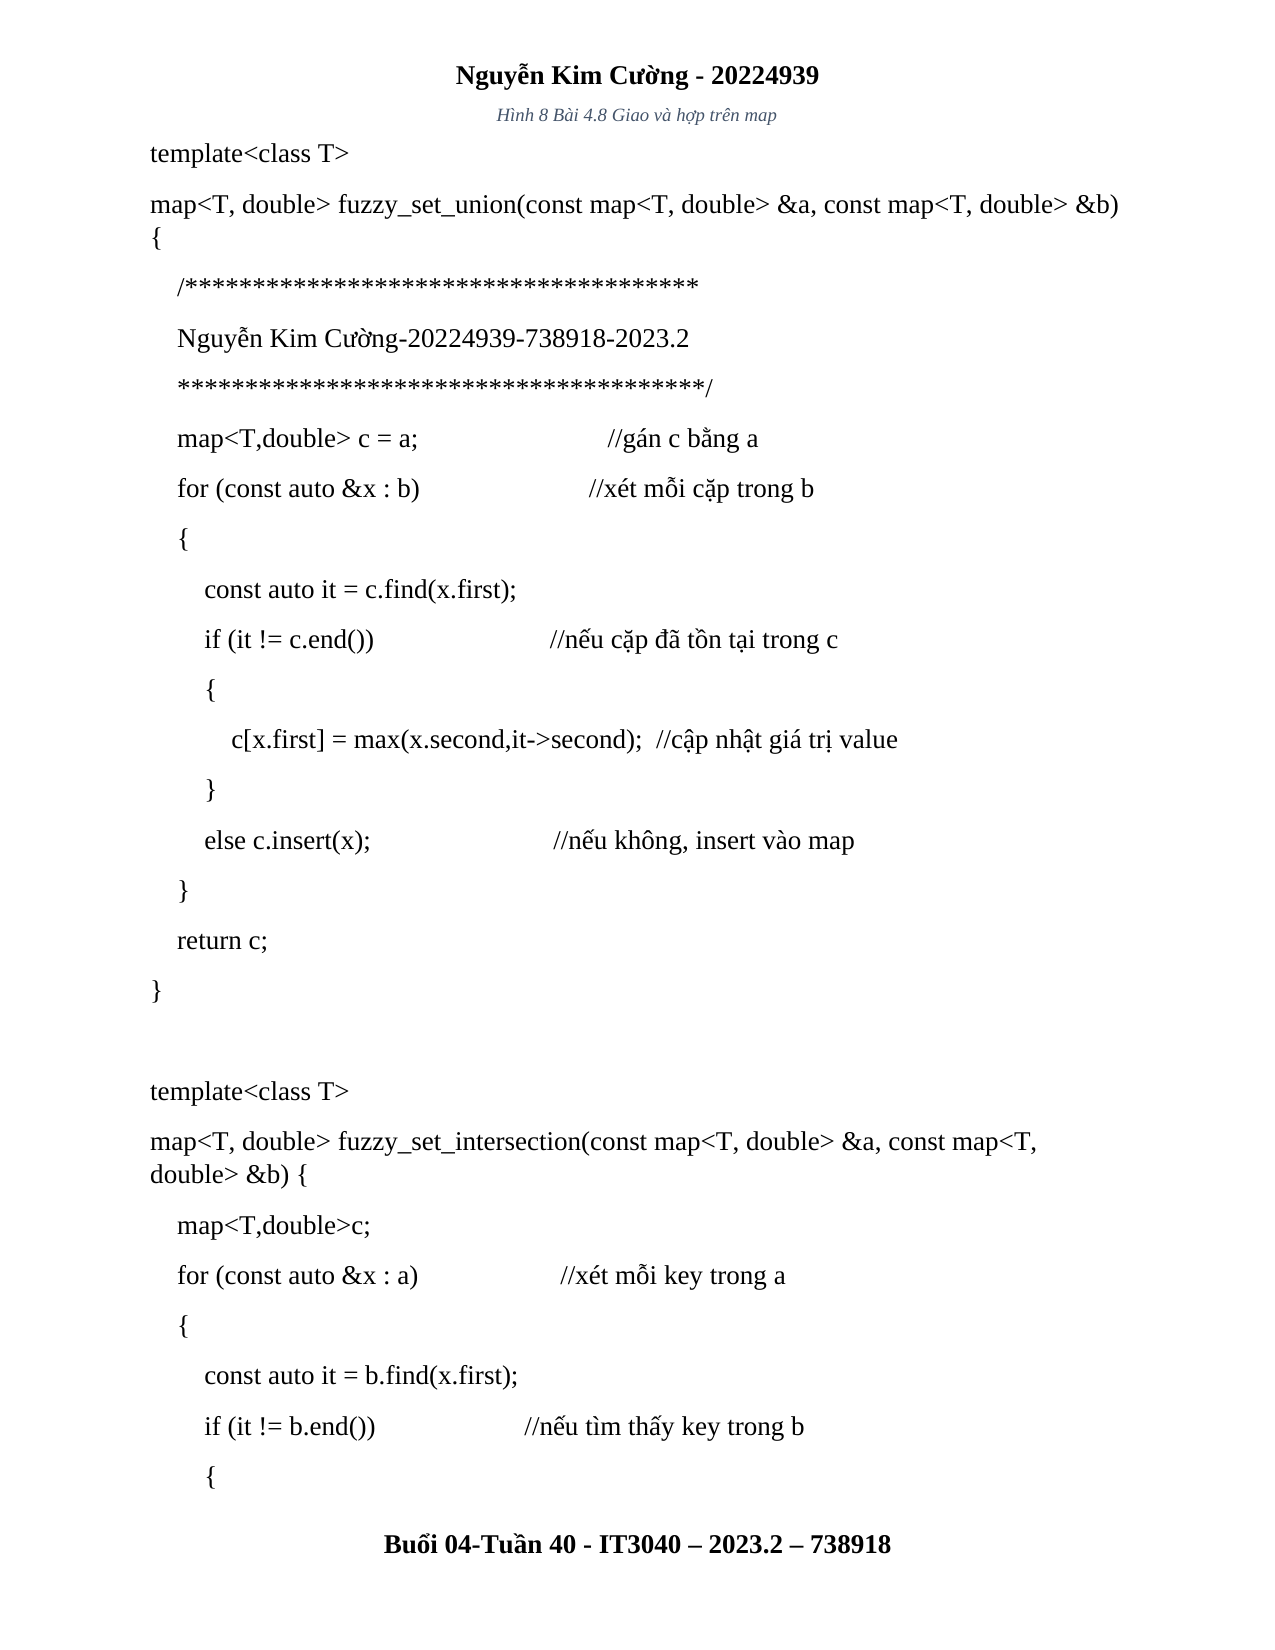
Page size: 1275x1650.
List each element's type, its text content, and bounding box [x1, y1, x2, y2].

text if (it != b.end()) //nếu tìm thấy key trong b [150, 1409, 1125, 1441]
text for (const auto &x : b) //xét mỗi cặp trong b [150, 472, 1125, 503]
text Hình 8 Bài 4.8 Giao và hợp trên map [150, 103, 1125, 125]
text /************************************** [150, 271, 1125, 303]
text return c; [150, 924, 1125, 955]
text else c.insert(x); //nếu không, insert vào map [150, 824, 1125, 855]
text map<T, double> fuzzy_set_union(const map<T, double> &a, const map<T, double> &b) { [150, 188, 1125, 252]
text { [150, 673, 1125, 704]
text if (it != c.end()) //nếu cặp đã tồn tại trong c [150, 623, 1125, 654]
text Nguyễn Kim Cường-20224939-738918-2023.2 [150, 322, 1125, 353]
text template<class T> [150, 137, 1125, 169]
text } [150, 974, 1125, 1006]
text } [150, 773, 1125, 805]
text const auto it = c.find(x.first); [150, 573, 1125, 604]
text map<T,double>c; [150, 1209, 1125, 1240]
text for (const auto &x : a) //xét mỗi key trong a [150, 1259, 1125, 1290]
text { [150, 522, 1125, 554]
text ***************************************/ [150, 372, 1125, 403]
text template<class T> [150, 1075, 1125, 1106]
text { [150, 1309, 1125, 1340]
text map<T,double> c = a; //gán c bằng a [150, 422, 1125, 453]
text { [150, 1460, 1125, 1491]
text const auto it = b.find(x.first); [150, 1359, 1125, 1391]
text map<T, double> fuzzy_set_intersection(const map<T, double> &a, const map<T, double> &b) { [150, 1125, 1125, 1190]
text c[x.first] = max(x.second,it->second); //cập nhật giá trị value [150, 723, 1125, 754]
text } [150, 874, 1125, 905]
